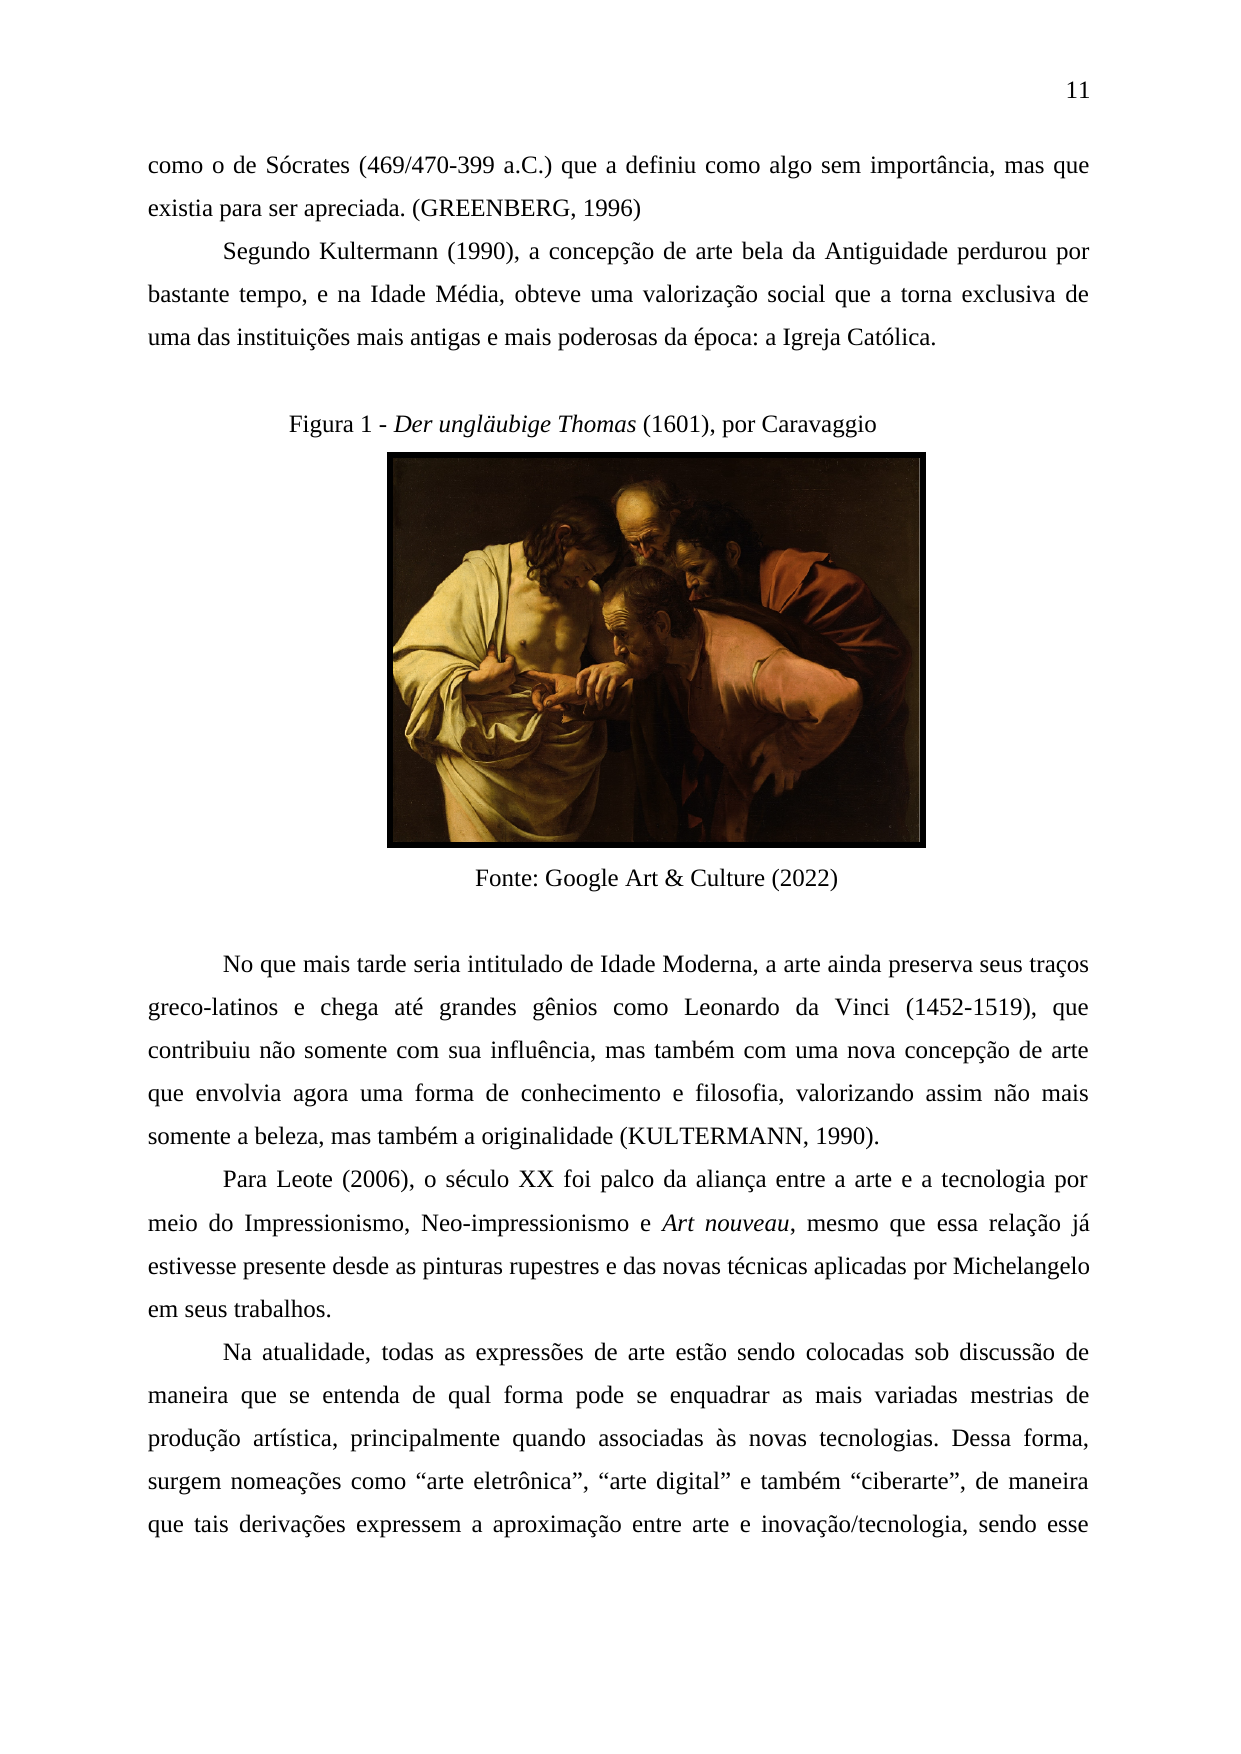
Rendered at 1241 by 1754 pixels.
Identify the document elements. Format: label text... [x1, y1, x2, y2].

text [148, 150, 1090, 222]
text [148, 1337, 1090, 1538]
text Fonte: Google Art & Culture (2022) [148, 863, 1090, 891]
subtitle Figura 1 - Der ungläubige Thomas (1601), por Caravaggio [0, 409, 1090, 437]
text Para Leote (2006), o século XX foi palco da aliança entre a arte e a tecnologia por meio do Impressionismo, Neo-impressionismo e Art nouveau, mesmo que essa relação já estivesse presente desde as pinturas rupestres e das novas técnicas aplicadas por Michelangelo em seus trabalhos. [148, 1164, 1090, 1323]
text Segundo Kultermann (1990), a concepção de arte bela da Antiguidade perdurou por bastante tempo, e na Idade Média, obteve uma valorização social que a torna exclusiva de uma das instituições mais antigas e mais poderosas da época: a Igreja Católica. [148, 236, 1090, 351]
text No que mais tarde seria intitulado de Idade Moderna, a arte ainda preserva seus traços greco-latinos e chega até grandes gênios como Leonardo da Vinci (1452-1519), que contribuiu não somente com sua influência, mas também com uma nova concepção de arte que envolvia agora uma forma de conhecimento e filosofia, valorizando assim não mais somente a beleza, mas também a originalidade (KULTERMANN, 1990). [148, 949, 1090, 1150]
picture [393, 458, 920, 842]
